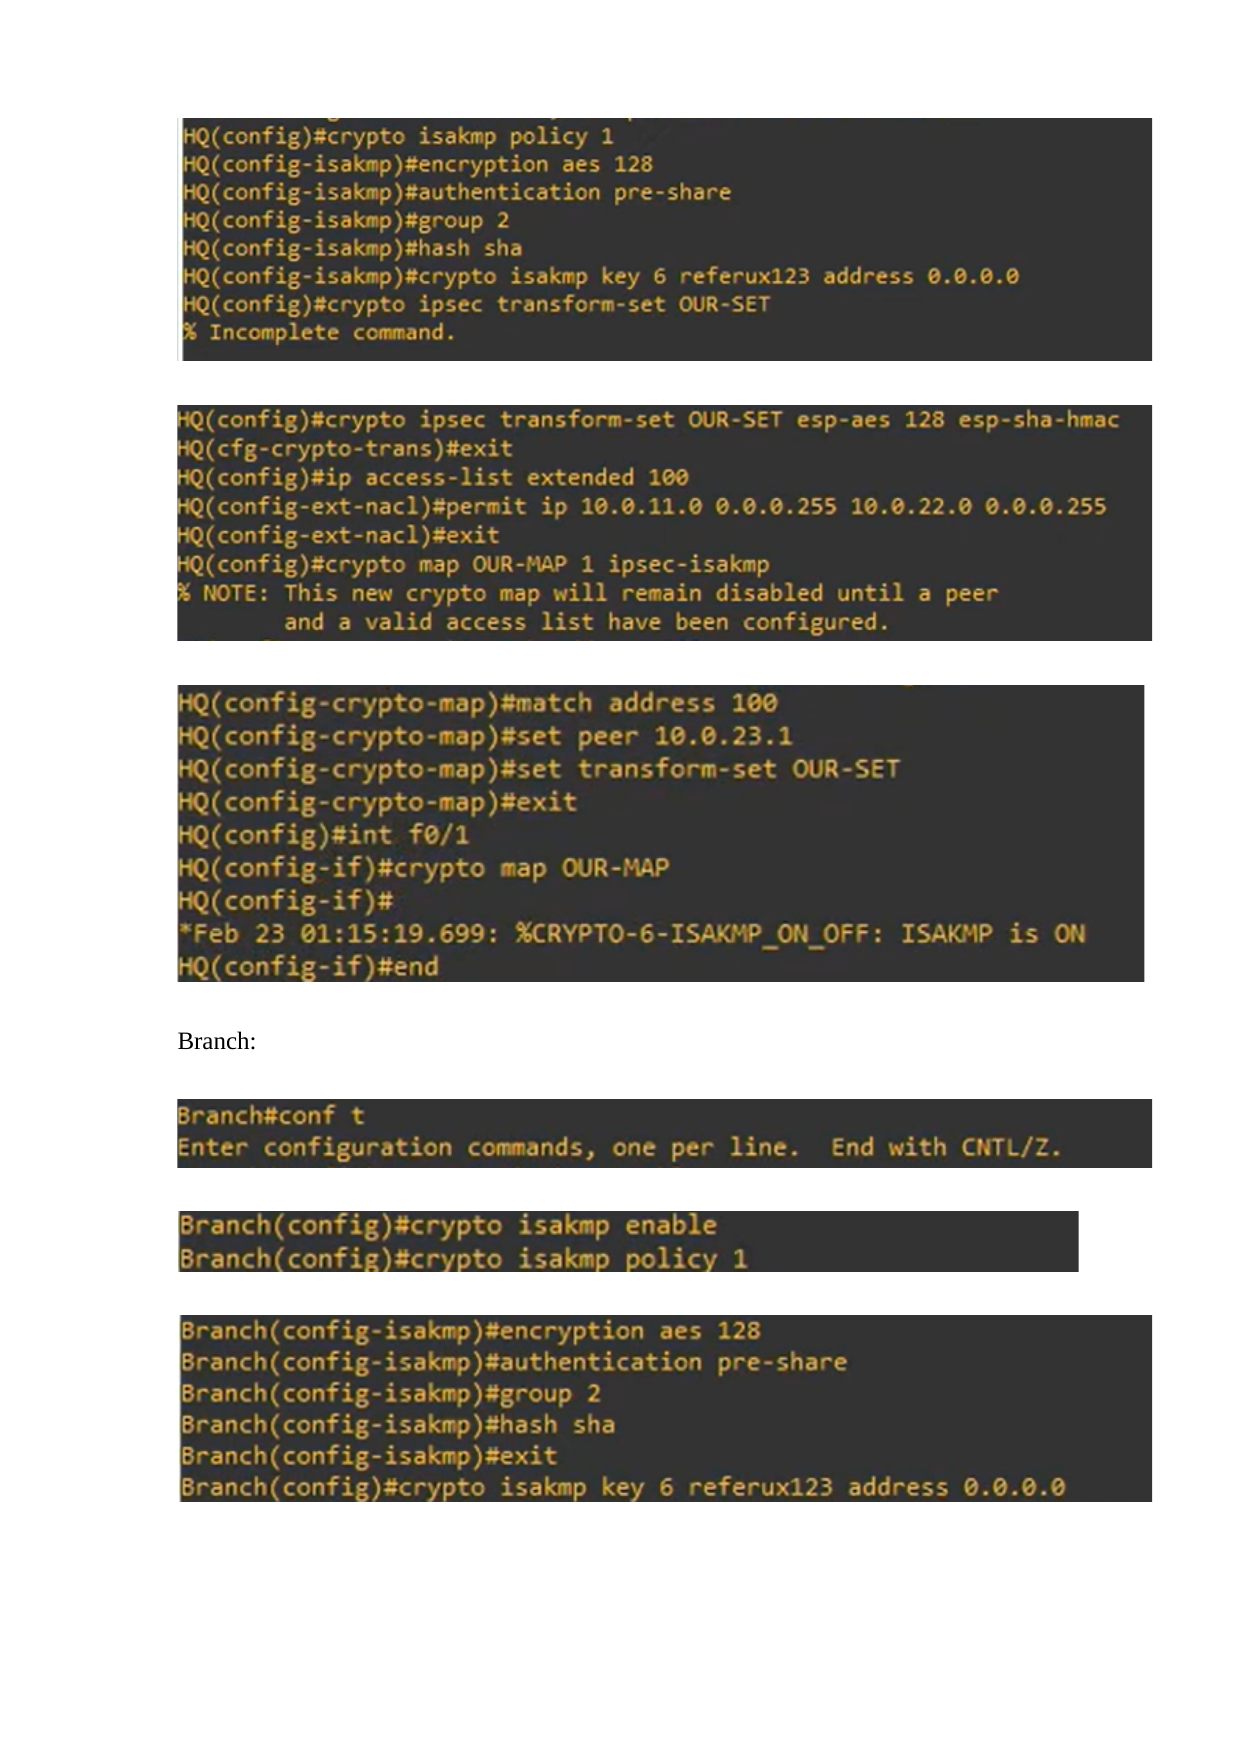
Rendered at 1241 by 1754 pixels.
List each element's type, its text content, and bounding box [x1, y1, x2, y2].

picture [177, 405, 1153, 641]
picture [177, 685, 1145, 982]
picture [177, 1211, 1079, 1272]
text Branch: [177, 1026, 1122, 1055]
picture [177, 1099, 1153, 1168]
picture [177, 118, 1153, 361]
picture [177, 1315, 1153, 1502]
